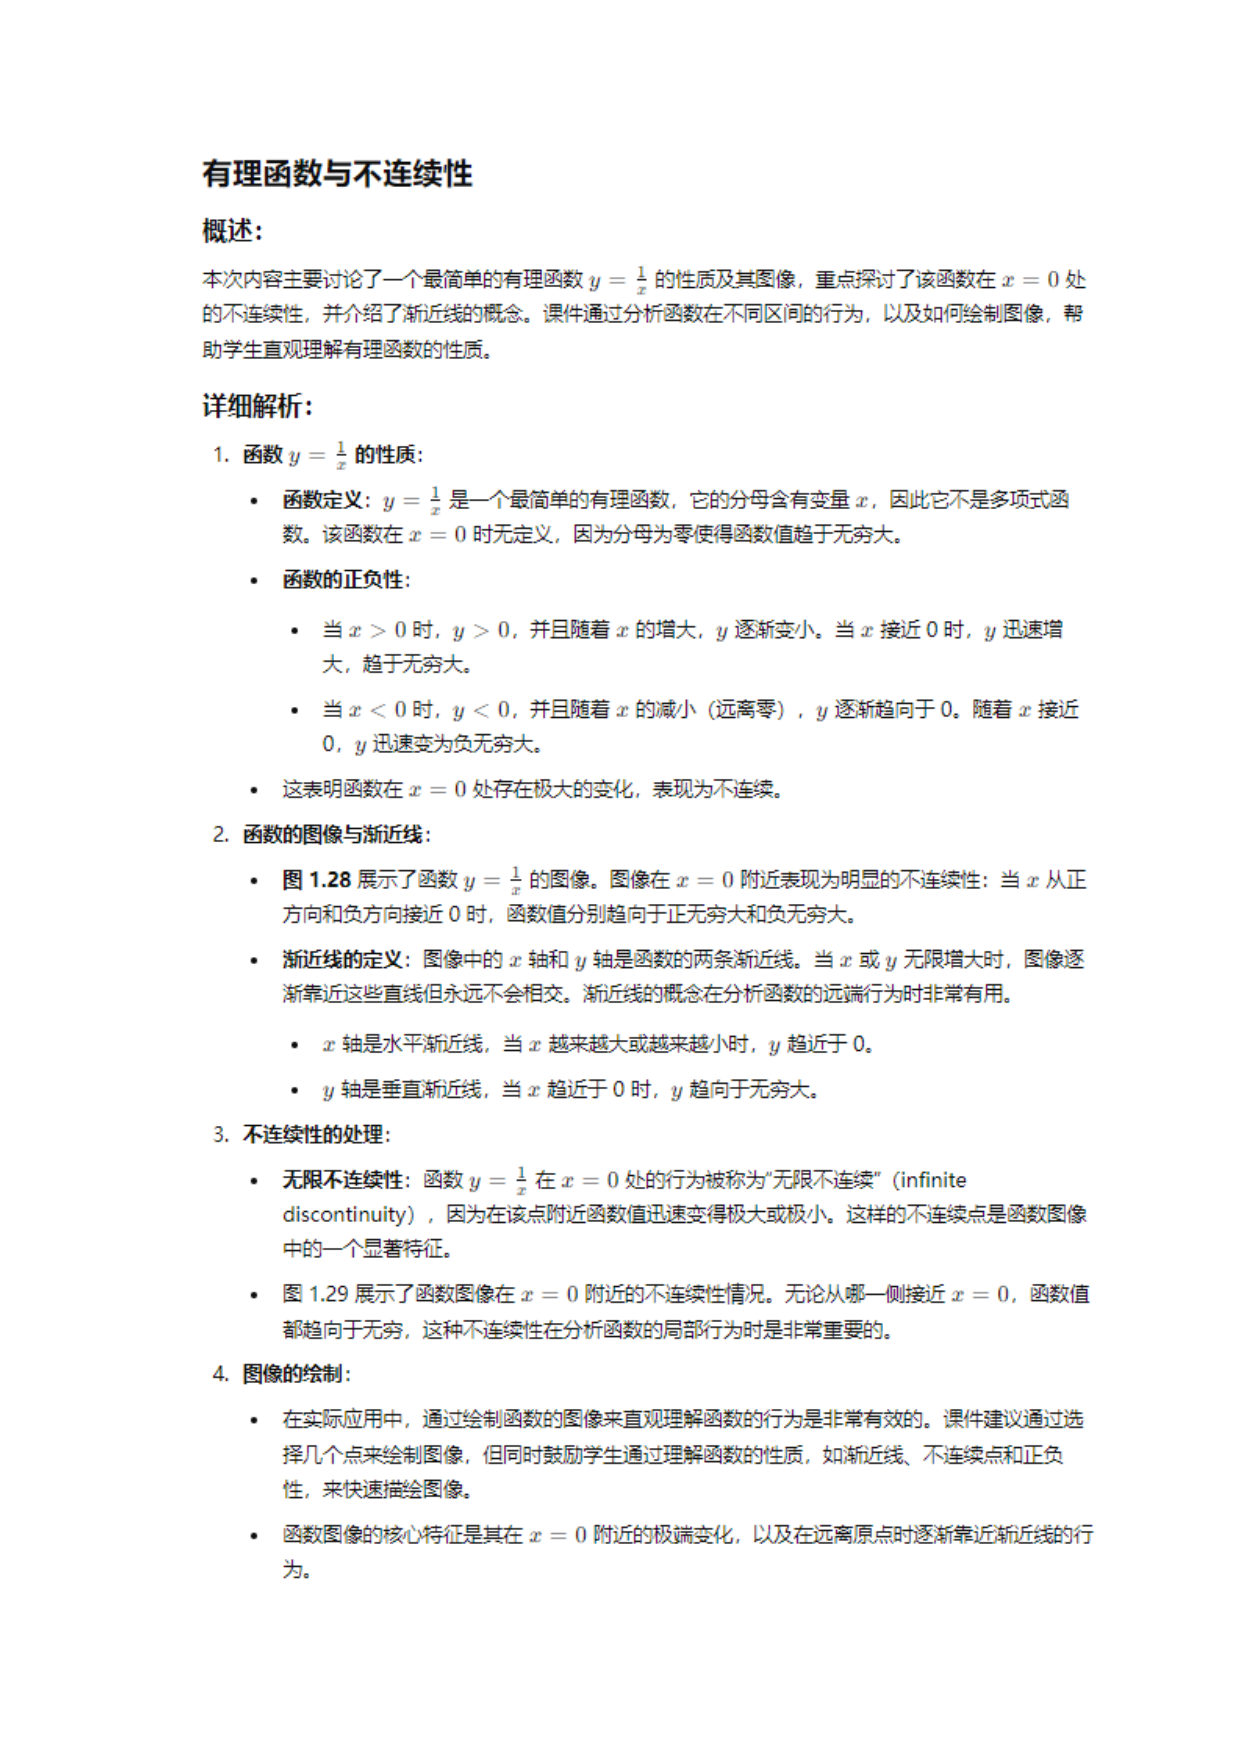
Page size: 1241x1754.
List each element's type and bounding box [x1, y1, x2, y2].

picture [187, 151, 1166, 1603]
